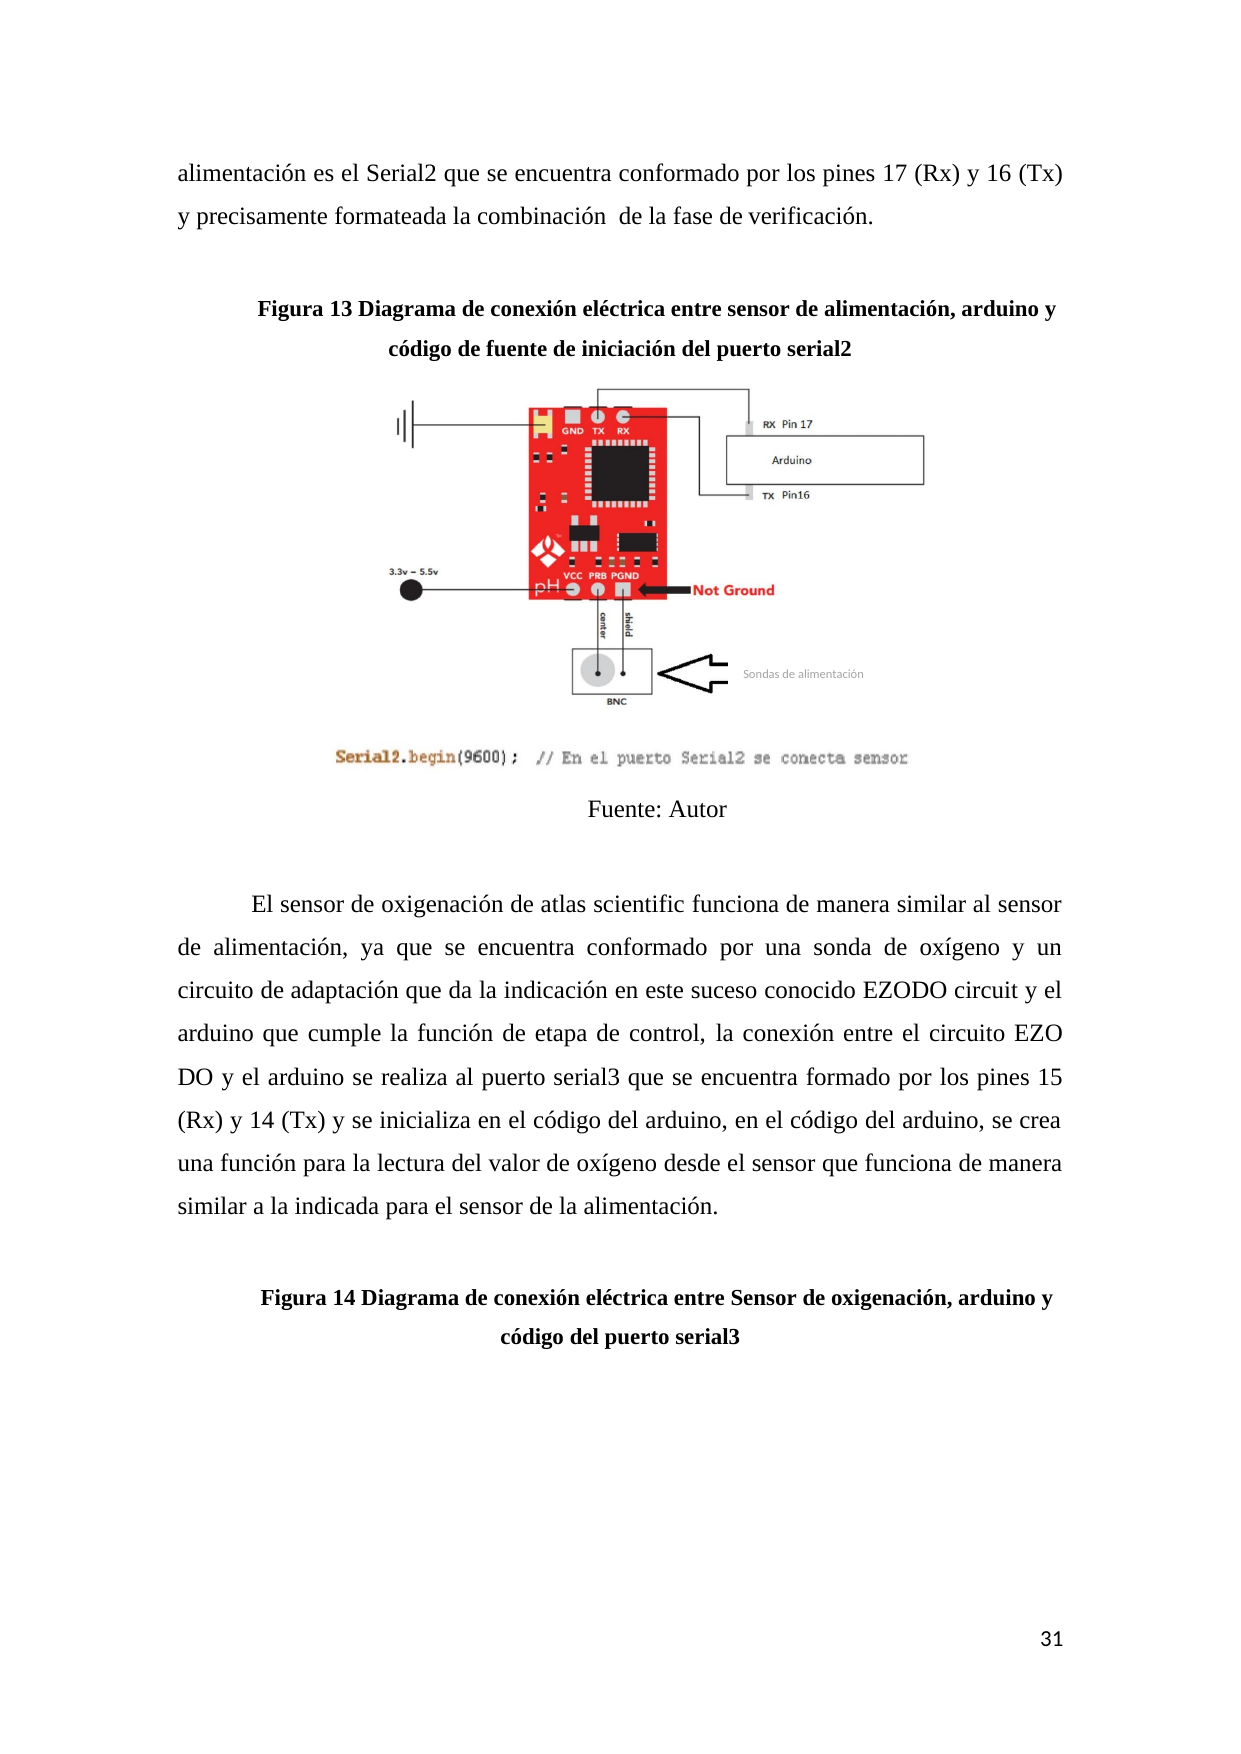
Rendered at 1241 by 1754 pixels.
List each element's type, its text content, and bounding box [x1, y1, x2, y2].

text Figura 13 Diagrama de conexión eléctrica entre sensor de alimentación, arduino y código de fuente de iniciación del puerto serial2 [177, 296, 1063, 361]
text Fuente: Autor [177, 794, 1063, 823]
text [177, 158, 1063, 230]
picture [387, 378, 927, 711]
text Figura 14 Diagrama de conexión eléctrica entre Sensor de oxigenación, arduino y código del puerto serial3 [177, 1284, 1063, 1349]
picture [326, 724, 914, 777]
text El sensor de oxigenación de atlas scientific funciona de manera similar al sensor de alimentación, ya que se encuentra conformado por una sonda de oxígeno y un circuito de adaptación que da la indicación en este suceso conocido EZODO circuit y el arduino que cumple la función de etapa de control, la conexión entre el circuito EZO DO y el arduino se realiza al puerto serial3 que se encuentra formado por los pines 15 (Rx) y 14 (Tx) y se inicializa en el código del arduino, en el código del arduino, se crea una función para la lectura del valor de oxígeno desde el sensor que funciona de manera similar a la indicada para el sensor de la alimentación. [177, 889, 1063, 1220]
